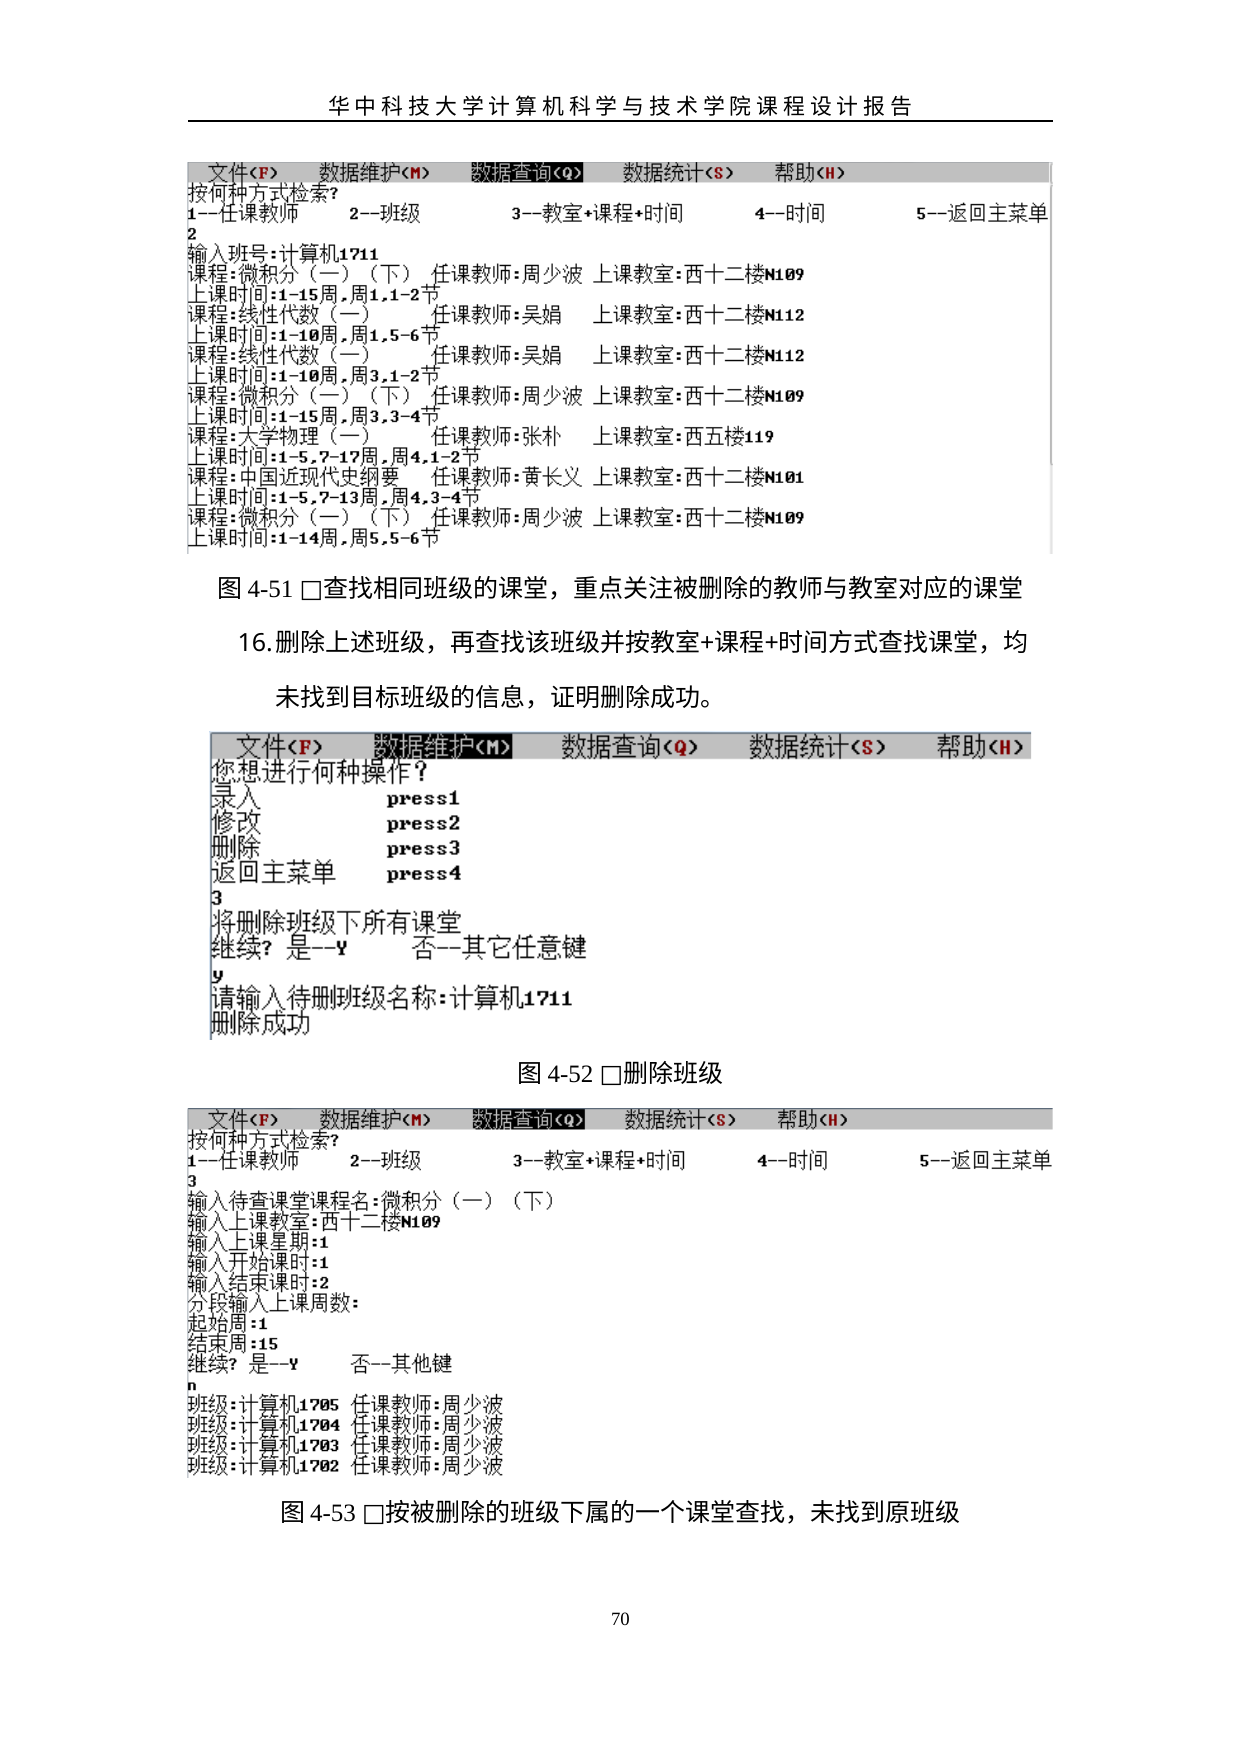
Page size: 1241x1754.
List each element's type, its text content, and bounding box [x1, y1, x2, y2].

picture [187, 162, 1053, 554]
picture [187, 1108, 1053, 1478]
text 图4-53 □按被删除的班级下属的一个课堂查找，未找到原班级 [187, 1492, 1053, 1528]
picture [209, 731, 1032, 1040]
text 图4-51 □查找相同班级的课堂，重点关注被删除的教师与教室对应的课堂 [187, 568, 1053, 605]
text 图4-52 □删除班级 [187, 1054, 1053, 1090]
list 删除上述班级，再查找该班级并按教室+课程+时间方式查找课堂，均未找到目标班级的信息，证明删除成功。 [237, 623, 1053, 713]
